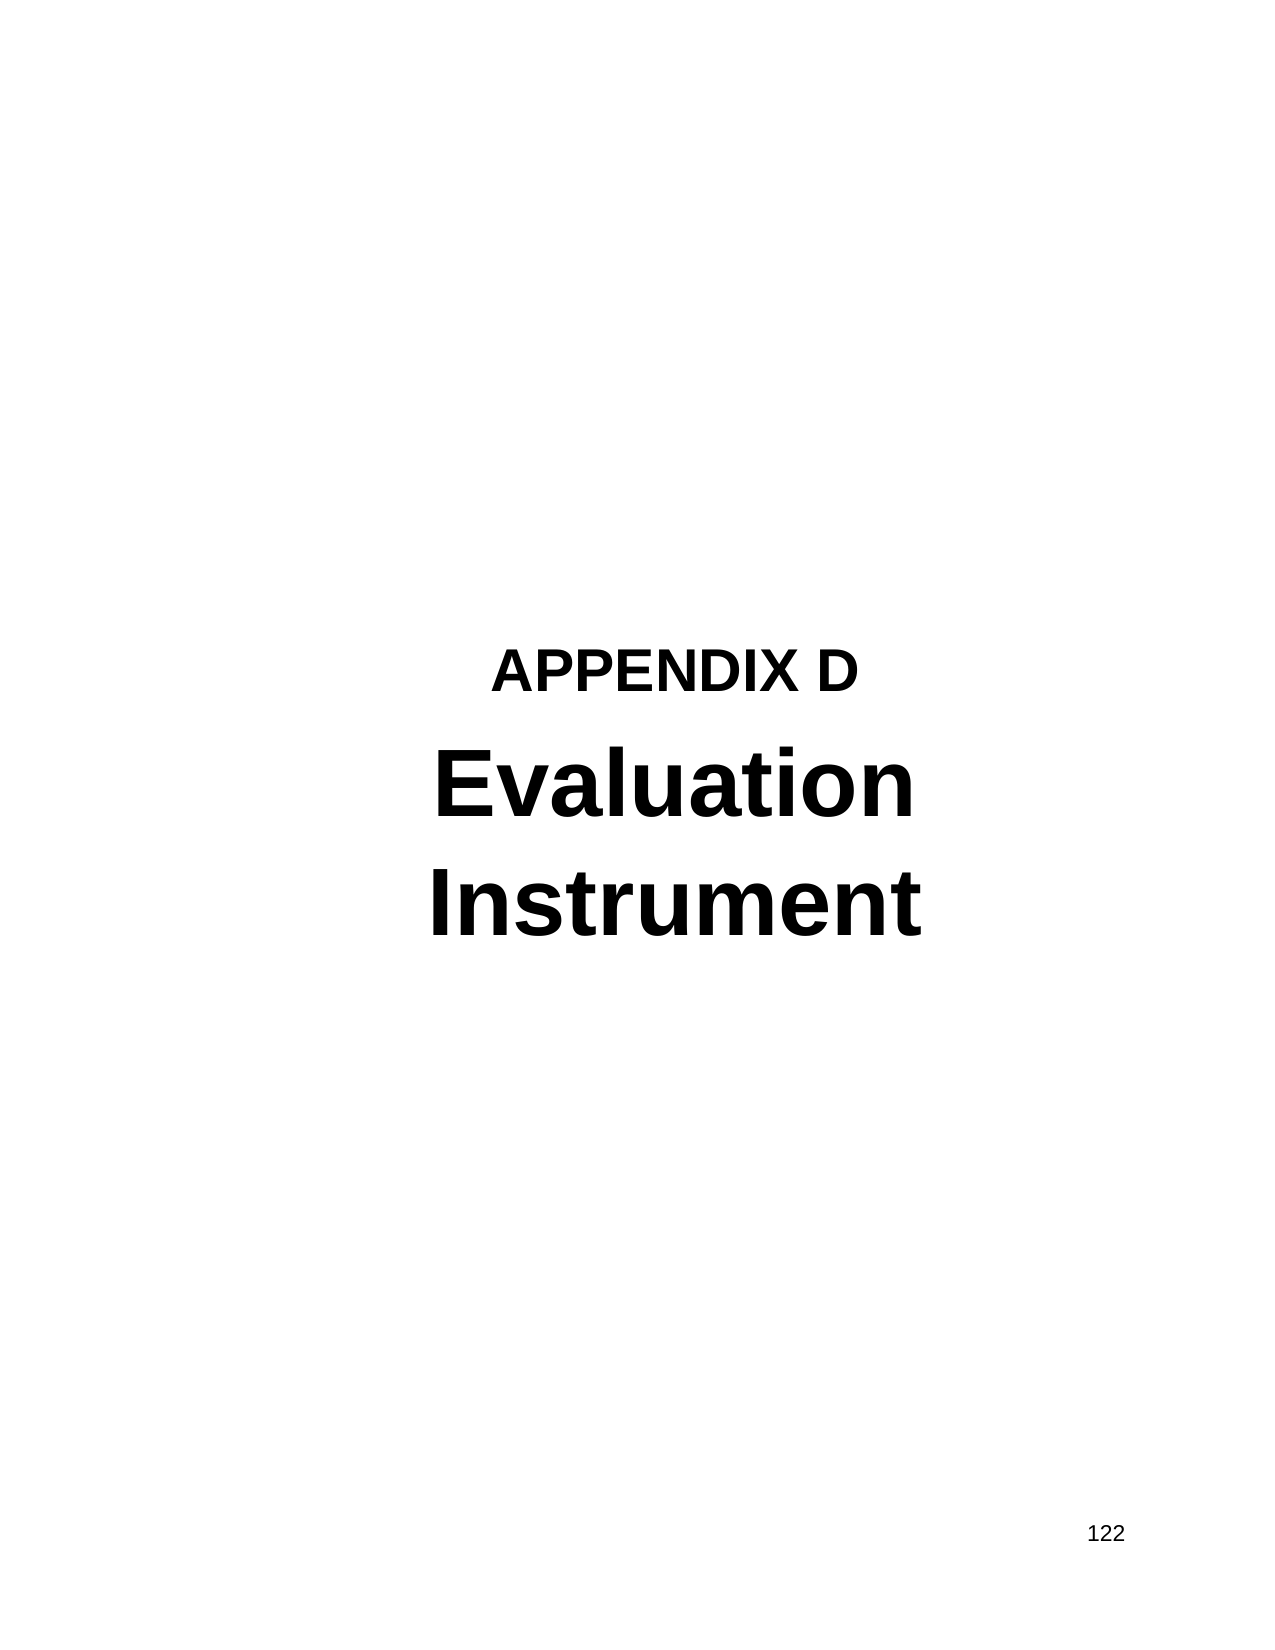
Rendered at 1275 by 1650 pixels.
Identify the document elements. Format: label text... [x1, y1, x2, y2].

text APPENDIX D [225, 635, 1125, 704]
text Evaluation Instrument [225, 726, 1125, 956]
